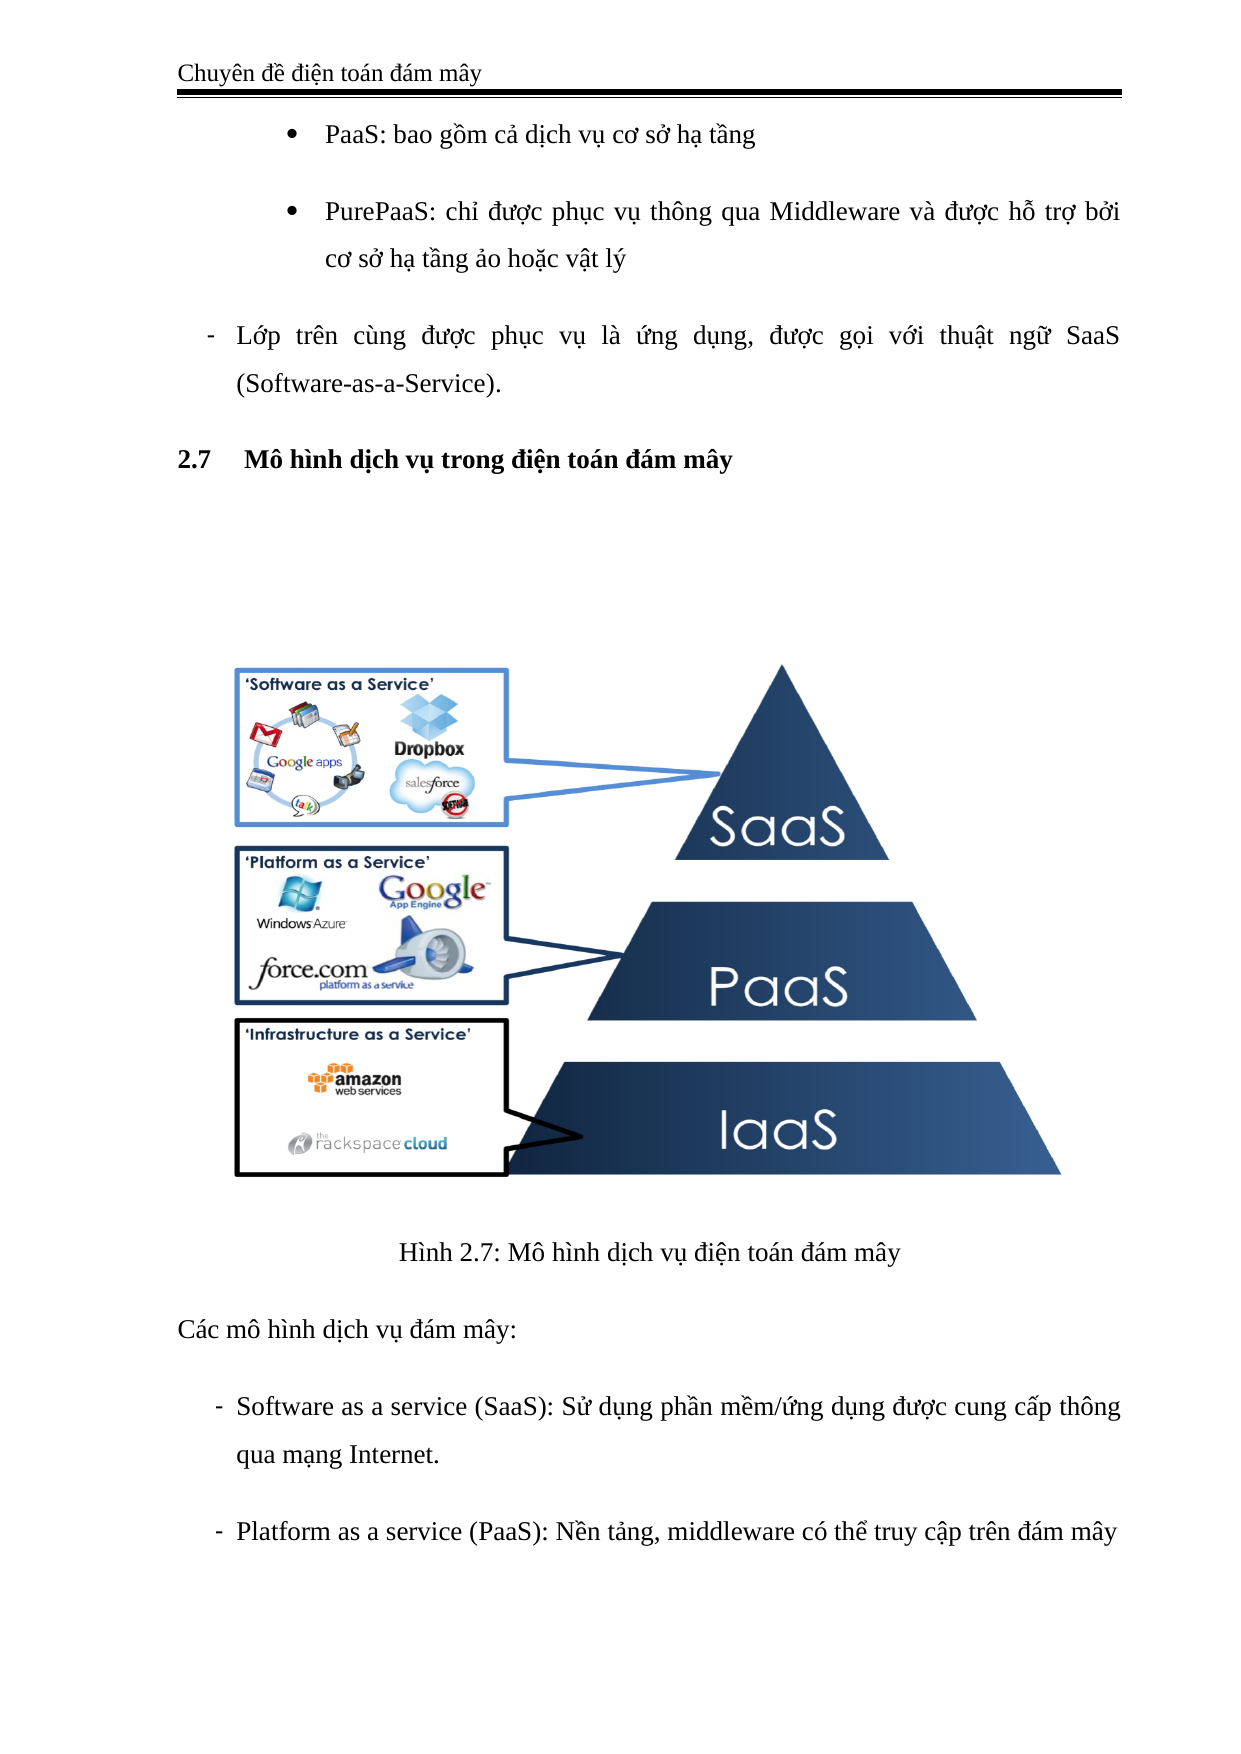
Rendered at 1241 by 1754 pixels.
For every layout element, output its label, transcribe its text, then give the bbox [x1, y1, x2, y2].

list PurePaaS: chỉ được phục vụ thông qua Middleware và được hỗ trợ bởi cơ sở hạ tầng ảo hoặc vật lý [287, 195, 1122, 273]
text Các mô hình dịch vụ đám mây: [177, 1313, 1122, 1344]
list Platform as a service (PaaS): Nền tảng, middleware có thể truy cập trên đám mây [215, 1514, 1122, 1548]
list PaaS: bao gồm cả dịch vụ cơ sở hạ tầng [287, 118, 1122, 149]
text Hình 2.7: Mô hình dịch vụ điện toán đám mây [177, 1236, 1122, 1267]
list Software as a service (SaaS): Sử dụng phần mềm/ứng dụng được cung cấp thông qua mạng Internet. [215, 1389, 1122, 1469]
picture [233, 658, 1066, 1192]
subtitle Mô hình dịch vụ trong điện toán đám mây [177, 444, 1122, 475]
list Lớp trên cùng được phục vụ là ứng dụng, được gọi với thuật ngữ SaaS (Software-as-a-Service). [207, 318, 1122, 398]
